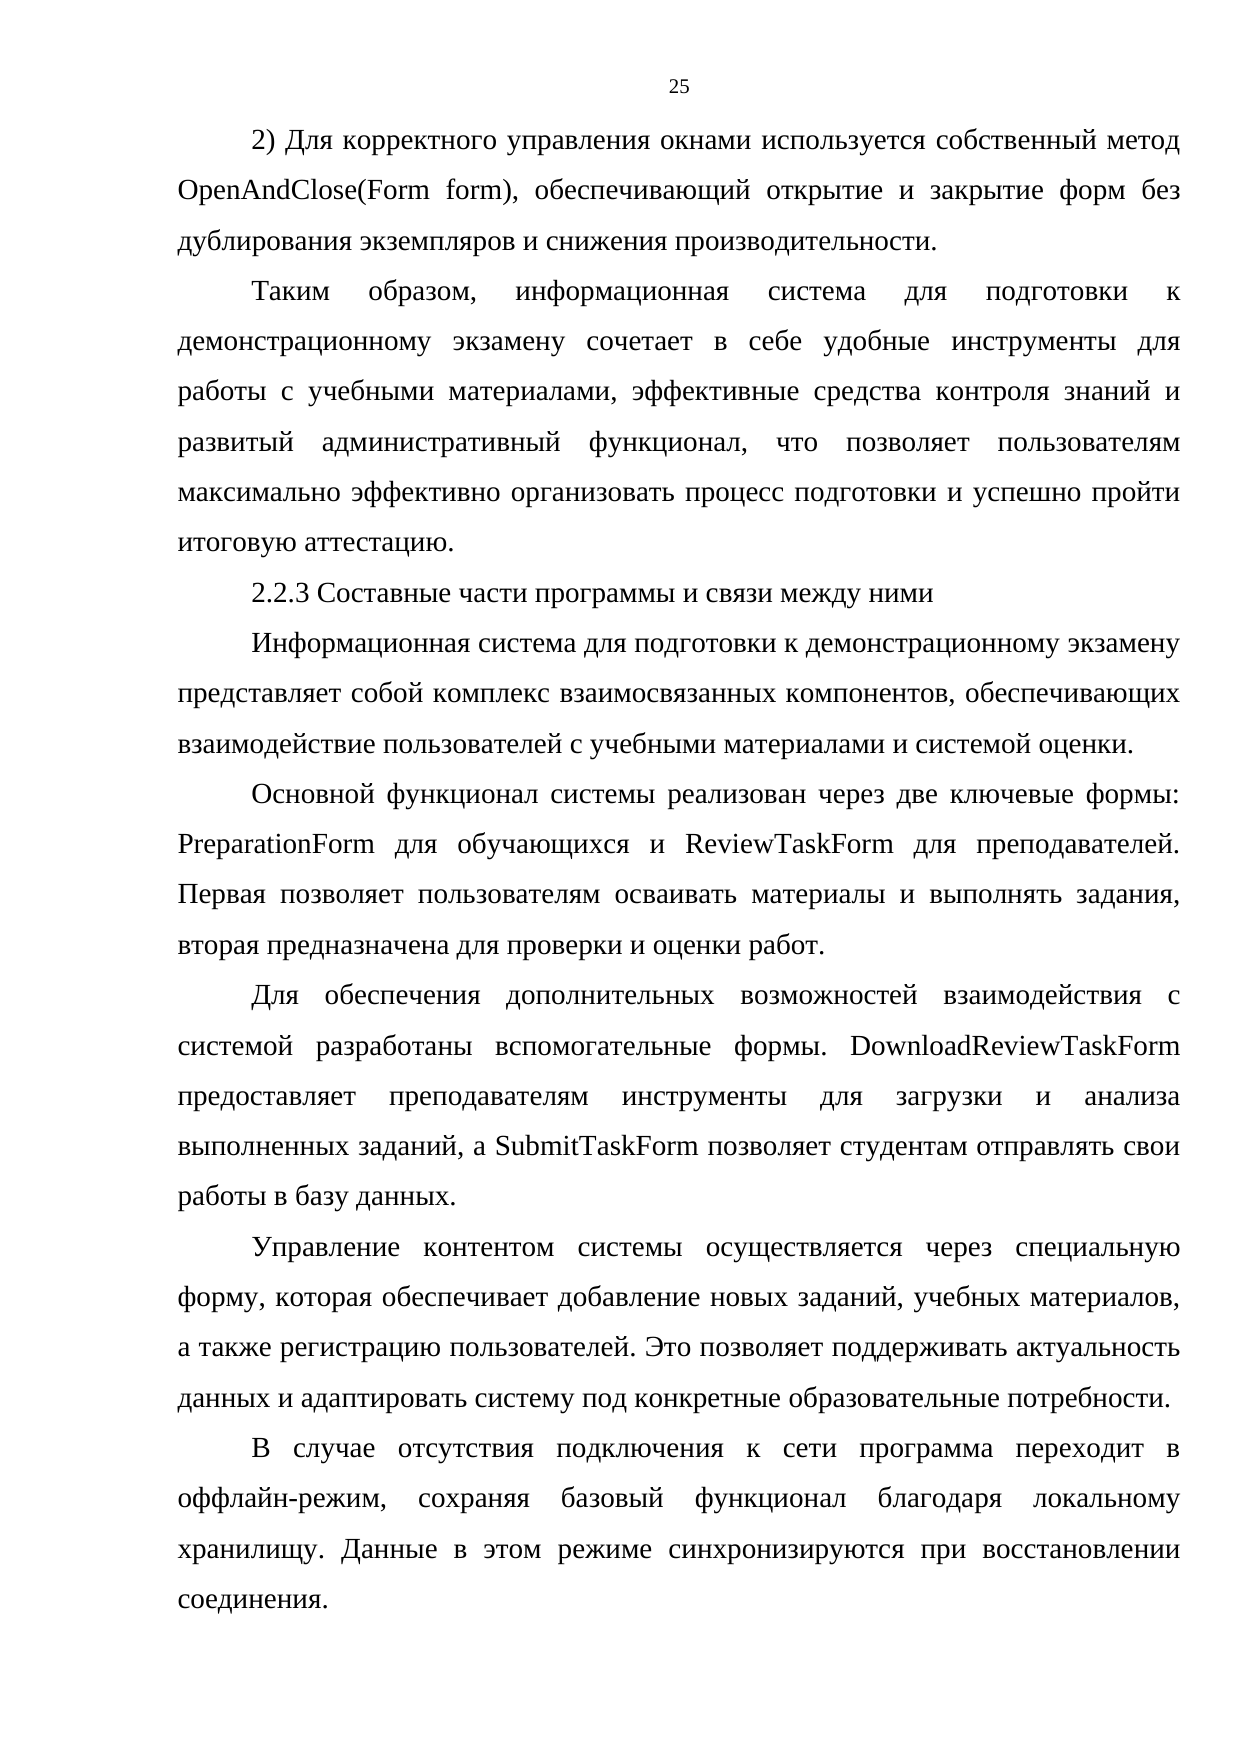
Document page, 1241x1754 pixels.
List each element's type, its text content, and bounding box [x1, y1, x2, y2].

text 2) Для корректного управления окнами используется собственный метод OpenAndClose(Form form), обеспечивающий открытие и закрытие форм без дублирования экземпляров и снижения производительности. [177, 122, 1181, 256]
text Для обеспечения дополнительных возможностей взаимодействия с системой разработаны вспомогательные формы. DownloadReviewTaskForm предоставляет преподавателям инструменты для загрузки и анализа выполненных заданий, а SubmitTaskForm позволяет студентам отправлять свои работы в базу данных. [177, 977, 1181, 1212]
text В случае отсутствия подключения к сети программа переходит в оффлайн-режим, сохраняя базовый функционал благодаря локальному хранилищу. Данные в этом режиме синхронизируются при восстановлении соединения. [177, 1430, 1181, 1614]
text 2.2.3 Составные части программы и связи между ними [177, 575, 1181, 608]
text Информационная система для подготовки к демонстрационному экзамену представляет собой комплекс взаимосвязанных компонентов, обеспечивающих взаимодействие пользователей с учебными материалами и системой оценки. [177, 625, 1181, 759]
text Таким образом, информационная система для подготовки к демонстрационному экзамену сочетает в себе удобные инструменты для работы с учебными материалами, эффективные средства контроля знаний и развитый административный функционал, что позволяет пользователям максимально эффективно организовать процесс подготовки и успешно пройти итоговую аттестацию. [177, 273, 1181, 558]
text Основной функционал системы реализован через две ключевые формы: PreparationForm для обучающихся и ReviewTaskForm для преподавателей. Первая позволяет пользователям осваивать материалы и выполнять задания, вторая предназначена для проверки и оценки работ. [177, 776, 1181, 961]
text Управление контентом системы осуществляется через специальную форму, которая обеспечивает добавление новых заданий, учебных материалов, а также регистрацию пользователей. Это позволяет поддерживать актуальность данных и адаптировать систему под конкретные образовательные потребности. [177, 1229, 1181, 1413]
